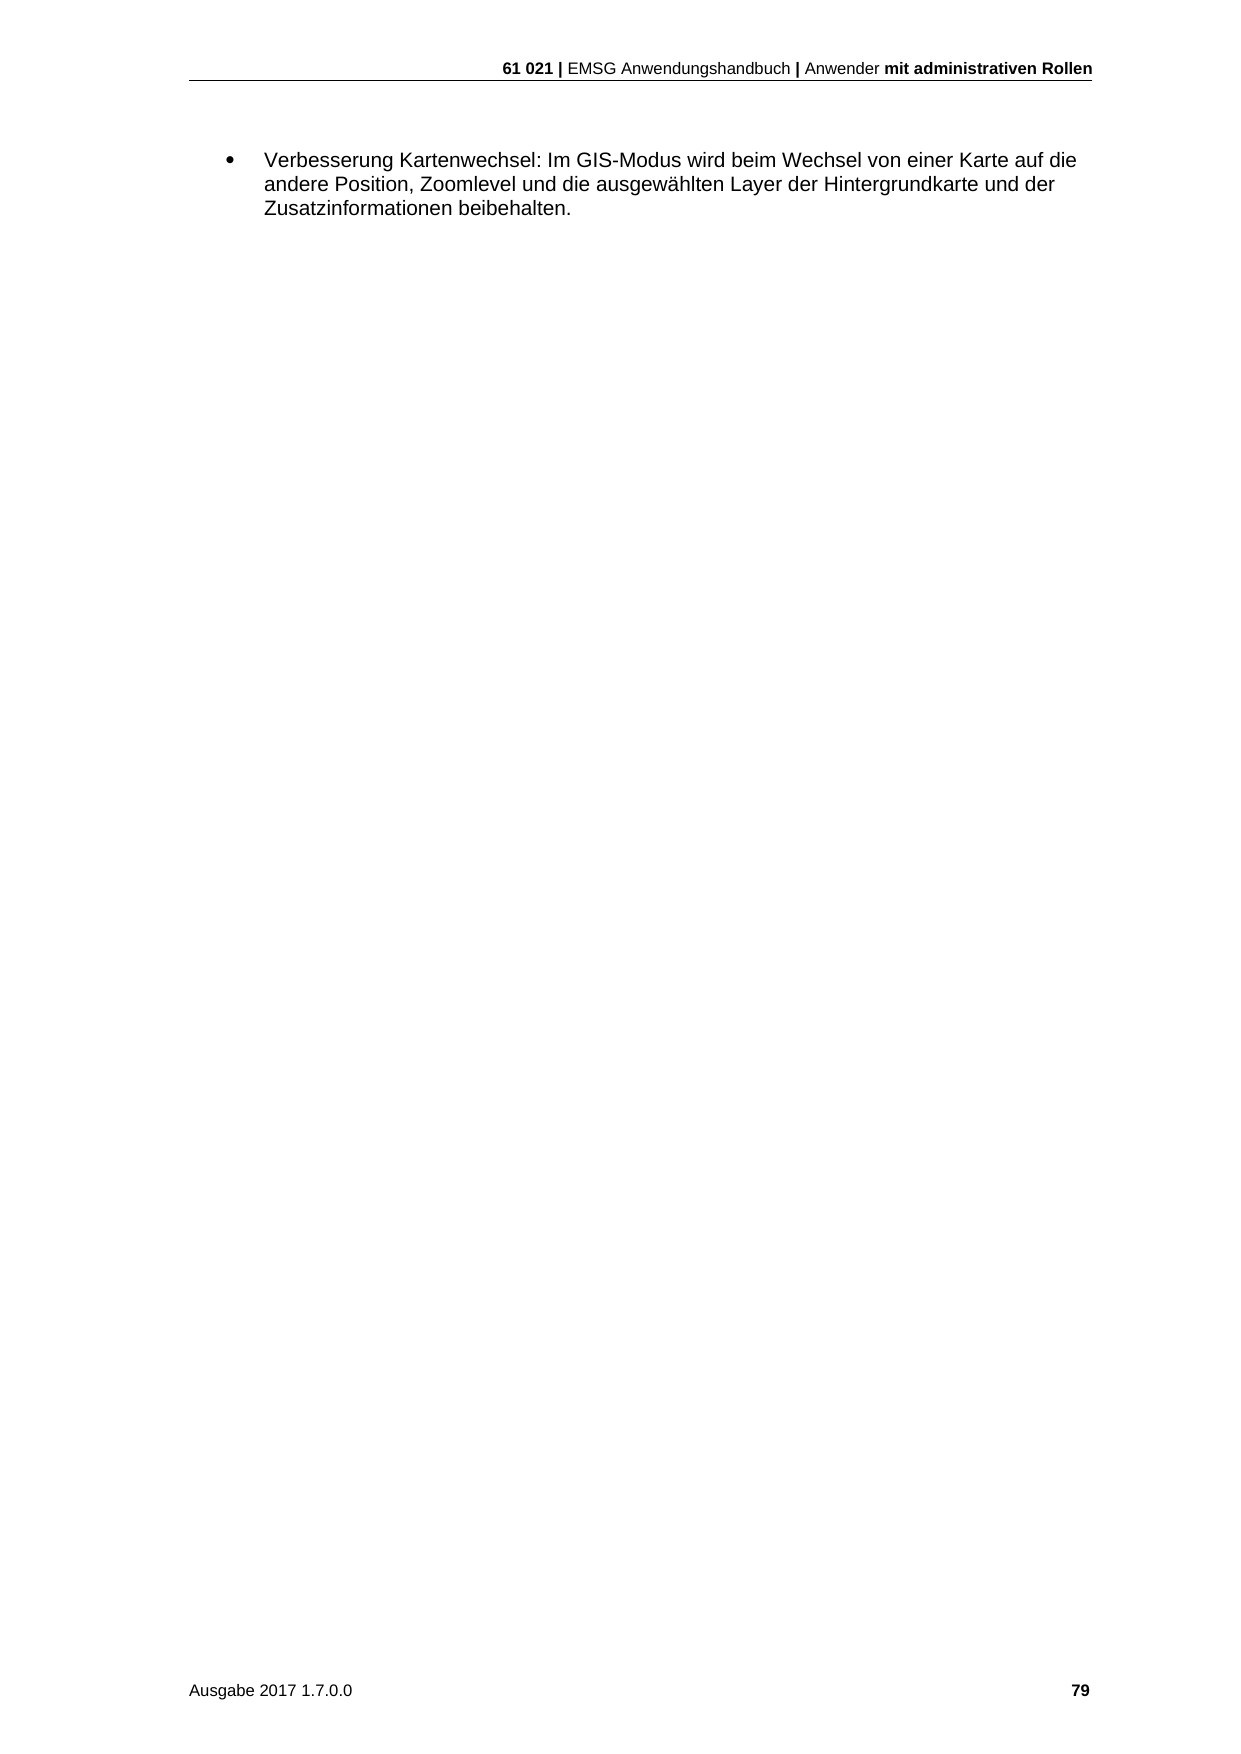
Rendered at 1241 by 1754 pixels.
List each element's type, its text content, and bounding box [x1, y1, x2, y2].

list Verbesserung Kartenwechsel: Im GIS-Modus wird beim Wechsel von einer Karte auf die andere Position, Zoomlevel und die ausgewählten Layer der Hintergrundkarte und der Zusatzinformationen beibehalten. [226, 148, 1092, 220]
